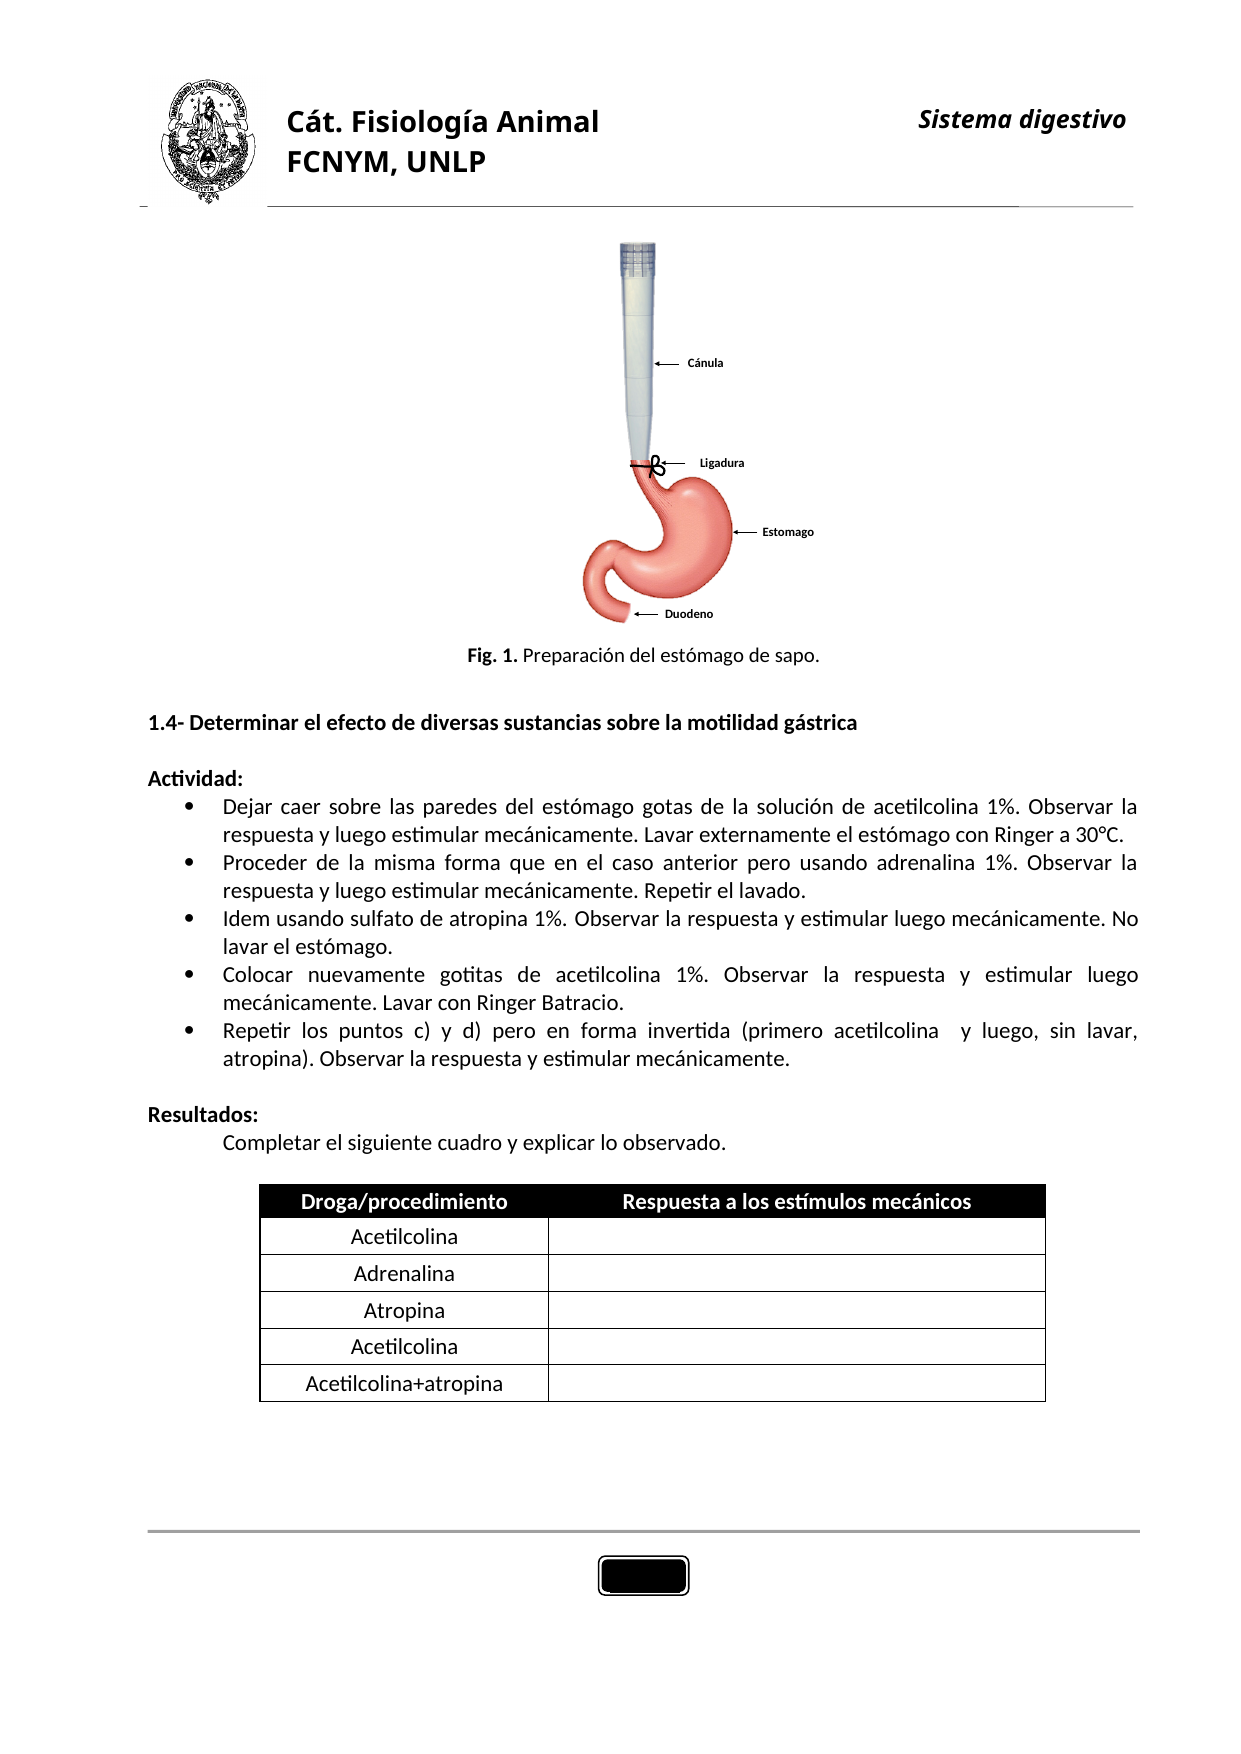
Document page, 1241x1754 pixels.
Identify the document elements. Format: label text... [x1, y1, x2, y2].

table_cell [549, 1255, 1045, 1291]
text 1.4- Determinar el efecto de diversas sustancias sobre la motilidad gástrica [148, 708, 1140, 736]
list Proceder de la misma forma que en el caso anterior pero usando adrenalina 1%. Observar la respuesta y luego estimular mecánicamente. Repetir el lavado. [185, 848, 1140, 904]
table_cell Adrenalina [261, 1255, 548, 1291]
text Actividad: [148, 764, 1140, 792]
table_header Respuesta a los estímulos mecánicos [549, 1185, 1045, 1217]
list Dejar caer sobre las paredes del estómago gotas de la solución de acetilcolina 1%. Observar la respuesta y luego estimular mecánicamente. Lavar externamente el estómago con Ringer a . [185, 792, 1140, 848]
table_cell Acetilcolina [261, 1329, 548, 1364]
table_cell [549, 1218, 1045, 1254]
table_cell [549, 1292, 1045, 1328]
table_cell Acetilcolina+atropina [261, 1365, 548, 1401]
table_header Droga/procedimiento [261, 1185, 548, 1217]
list Colocar nuevamente gotitas de acetilcolina 1%. Observar la respuesta y estimular luego mecánicamente. Lavar con Ringer Batracio. [185, 960, 1140, 1016]
table_cell [549, 1329, 1045, 1364]
text Completar el siguiente cuadro y explicar lo observado. [148, 1128, 1140, 1156]
table_cell Acetilcolina [261, 1218, 548, 1254]
picture [147, 75, 268, 207]
text Fig. 1. Preparación del estómago de sapo. [148, 642, 1140, 667]
table_cell Atropina [261, 1292, 548, 1328]
list Repetir los puntos c) y d) pero en forma invertida (primero acetilcolina y luego, sin lavar, atropina). Observar la respuesta y estimular mecánicamente. [185, 1016, 1140, 1072]
list Idem usando sulfato de atropina 1%. Observar la respuesta y estimular luego mecánicamente. No lavar el estómago. [185, 904, 1140, 960]
table_cell [549, 1365, 1045, 1401]
text Resultados: [148, 1100, 1140, 1128]
